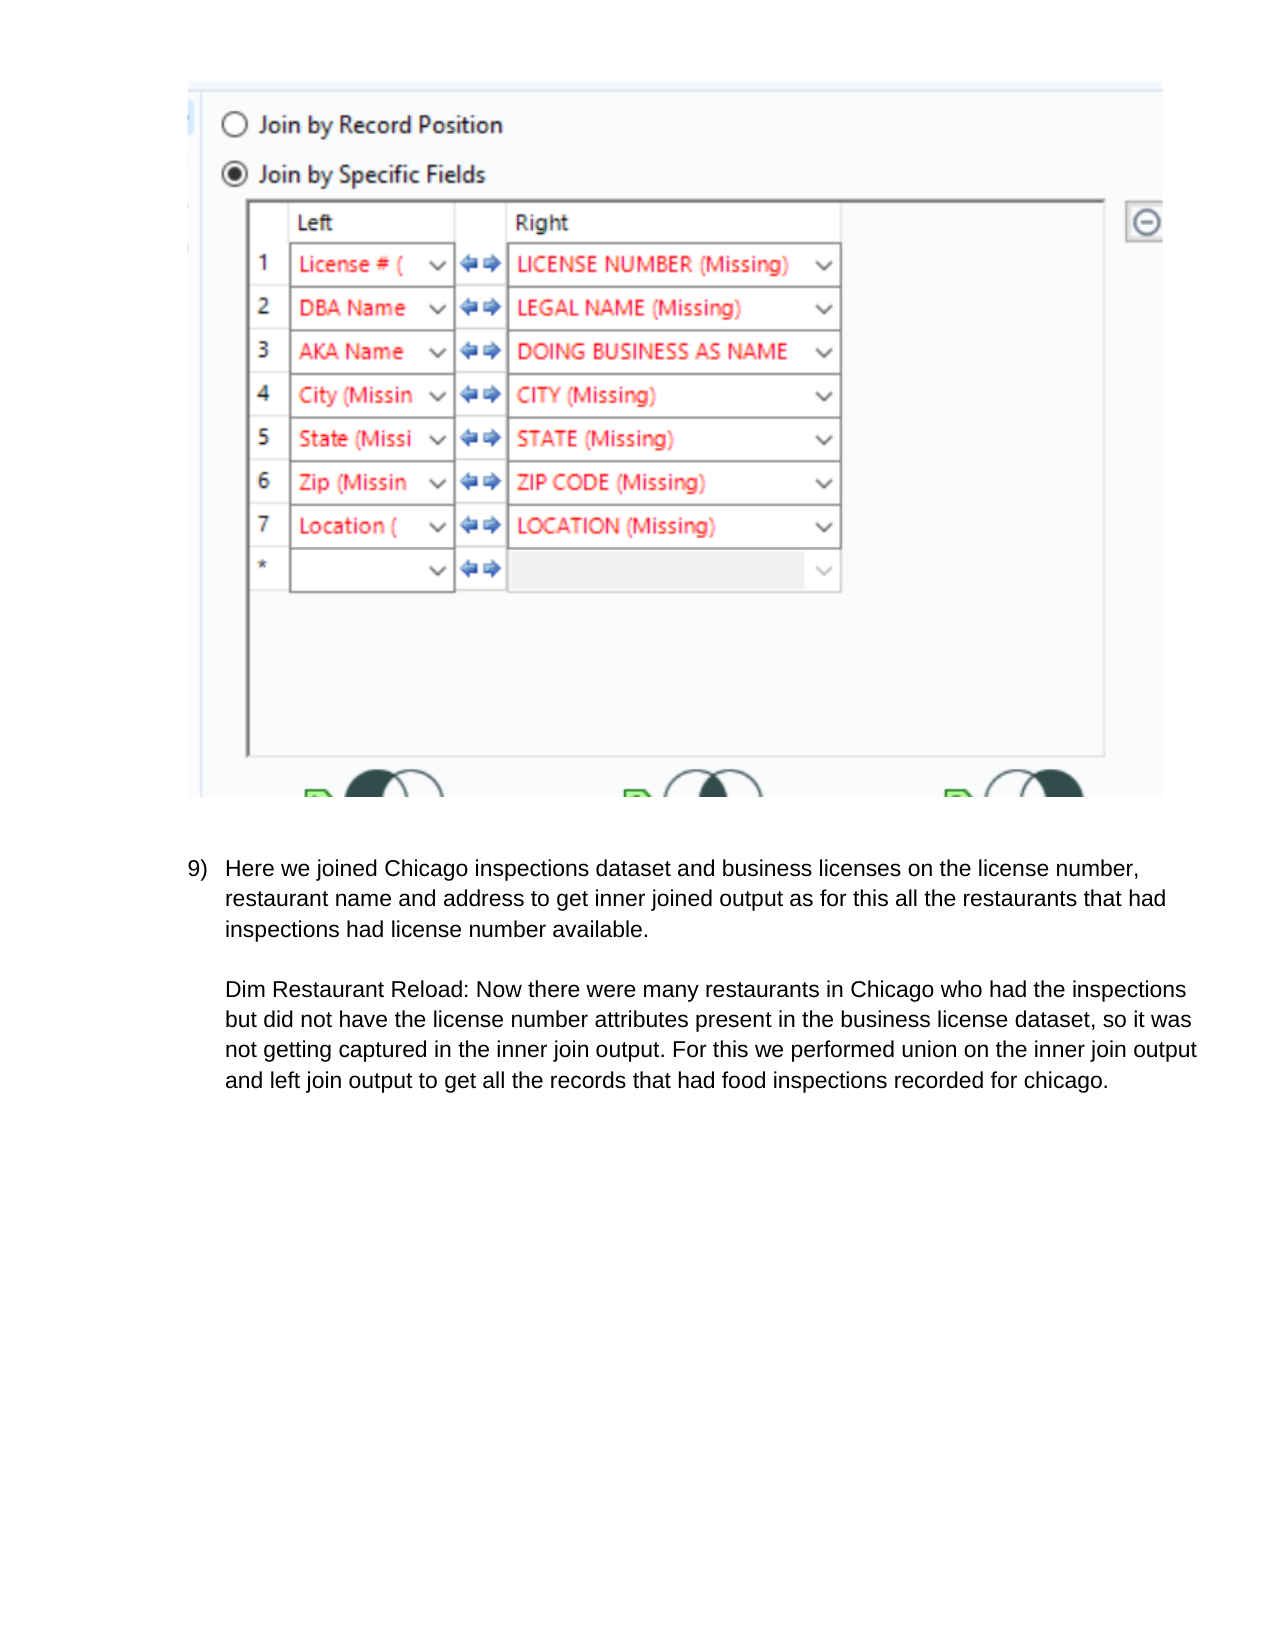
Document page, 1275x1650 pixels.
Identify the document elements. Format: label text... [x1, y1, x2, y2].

picture [187, 81, 1163, 797]
list Here we joined Chicago inspections dataset and business licenses on the license number, restaurant name and address to get inner joined output as for this all the restaurants that had inspections had license number available. Dim Restaurant Reload: Now there were many restaurants in Chicago who had the inspections but did not have the license number attributes present in the business license dataset, so it was not getting captured in the inner join output. For this we performed union on the inner join output and left join output to get all the records that had food inspections recorded for chicago. [187, 855, 1200, 1093]
